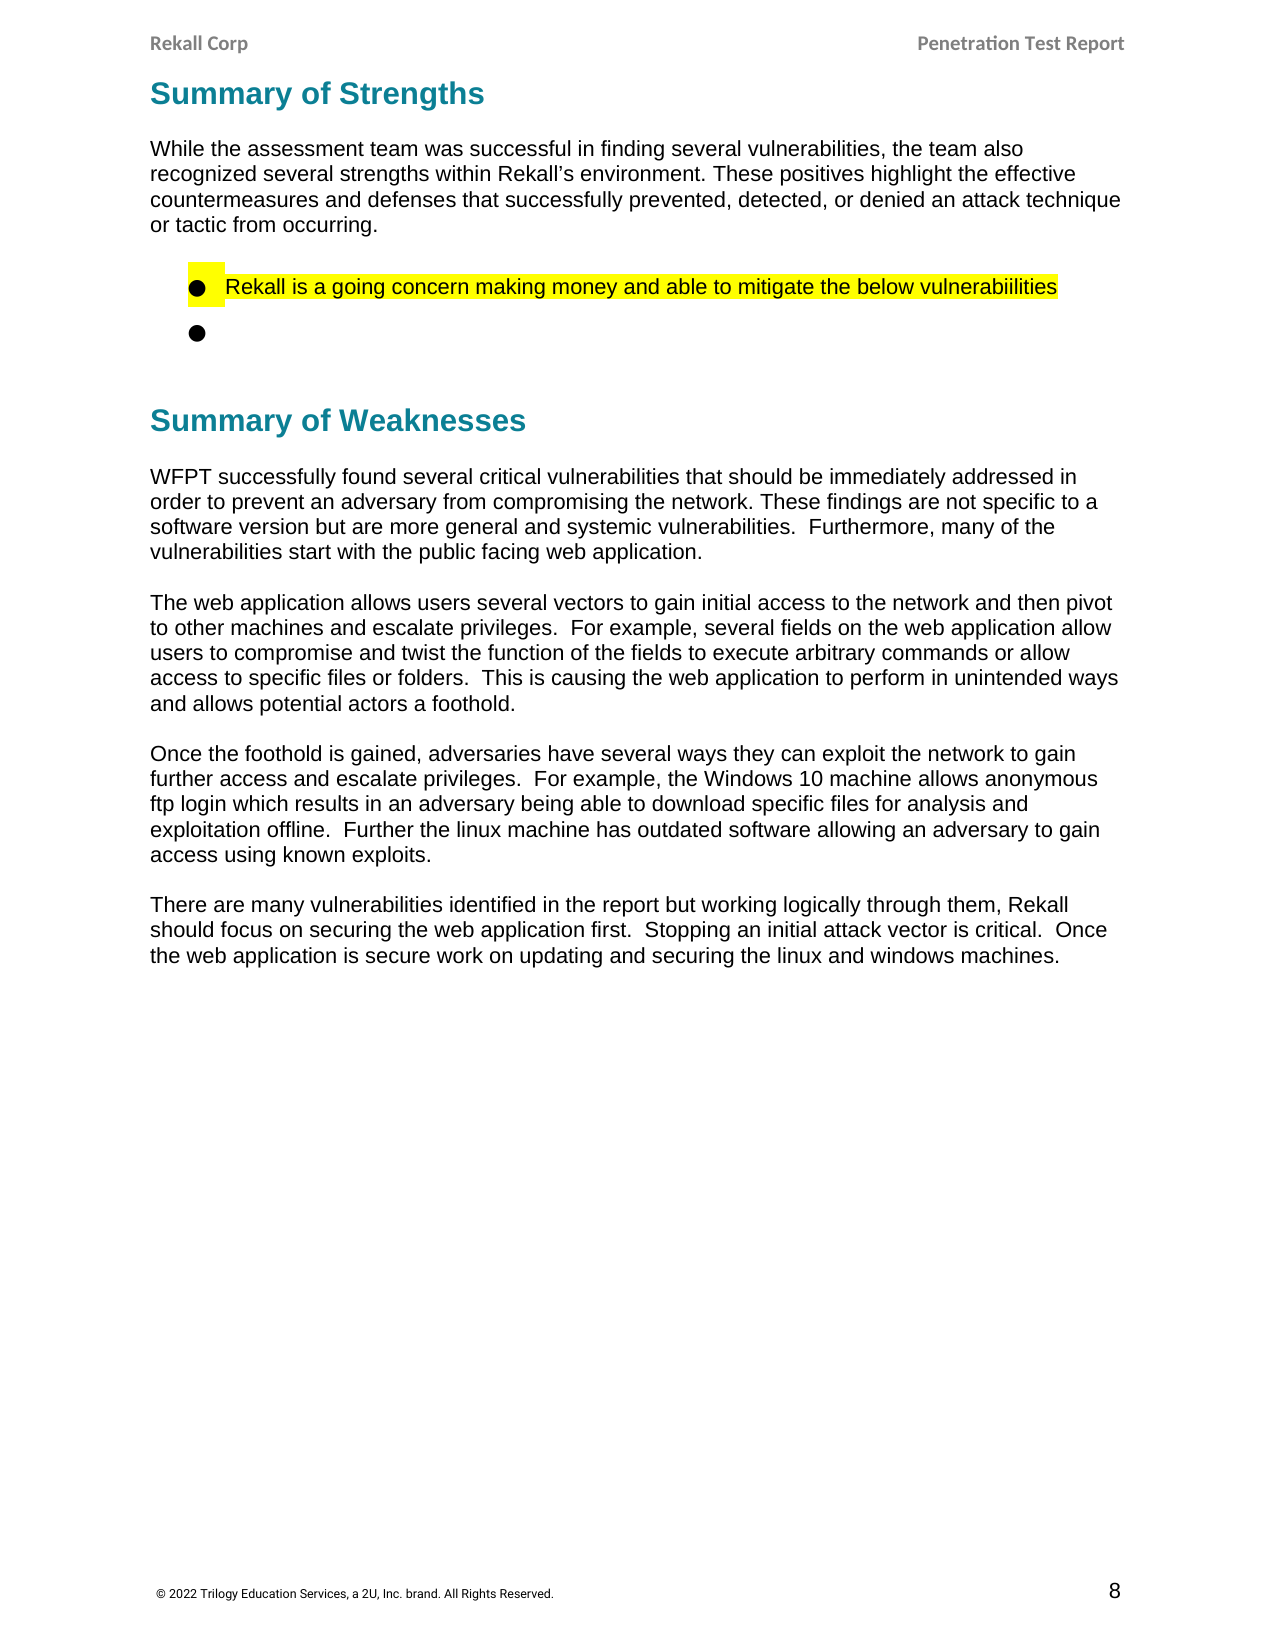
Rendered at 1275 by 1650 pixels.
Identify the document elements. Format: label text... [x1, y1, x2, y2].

subtitle Summary of Strengths [150, 75, 1125, 111]
text WFPT successfully found several critical vulnerabilities that should be immediately addressed in order to prevent an adversary from compromising the network. These findings are not specific to a software version but are more general and systemic vulnerabilities. Furthermore, many of the vulnerabilities start with the public facing web application. [150, 463, 1125, 564]
text Once the foothold is gained, adversaries have several ways they can exploit the network to gain further access and escalate privileges. For example, the Windows 10 machine allows anonymous ftp login which results in an adversary being able to download specific files for analysis and exploitation offline. Further the linux machine has outdated software allowing an adversary to gain access using known exploits. [150, 741, 1125, 867]
subtitle Summary of Weaknesses [150, 402, 1125, 438]
text There are many vulnerabilities identified in the report but working logically through them, Rekall should focus on securing the web application first. Stopping an initial attack vector is critical. Once the web application is secure work on updating and securing the linux and windows machines. [150, 892, 1125, 968]
list Rekall is a going concern making money and able to mitigate the below vulnerabiilities [225, 262, 1125, 307]
text The web application allows users several vectors to gain initial access to the network and then pivot to other machines and escalate privileges. For example, several fields on the web application allow users to compromise and twist the function of the fields to execute arbitrary commands or allow access to specific files or folders. This is causing the web application to perform in unintended ways and allows potential actors a foothold. [150, 589, 1125, 716]
text While the assessment team was successful in finding several vulnerabilities, the team also recognized several strengths within Rekall’s environment. These positives highlight the effective countermeasures and defenses that successfully prevented, detected, or denied an attack technique or tactic from occurring. [150, 136, 1125, 237]
